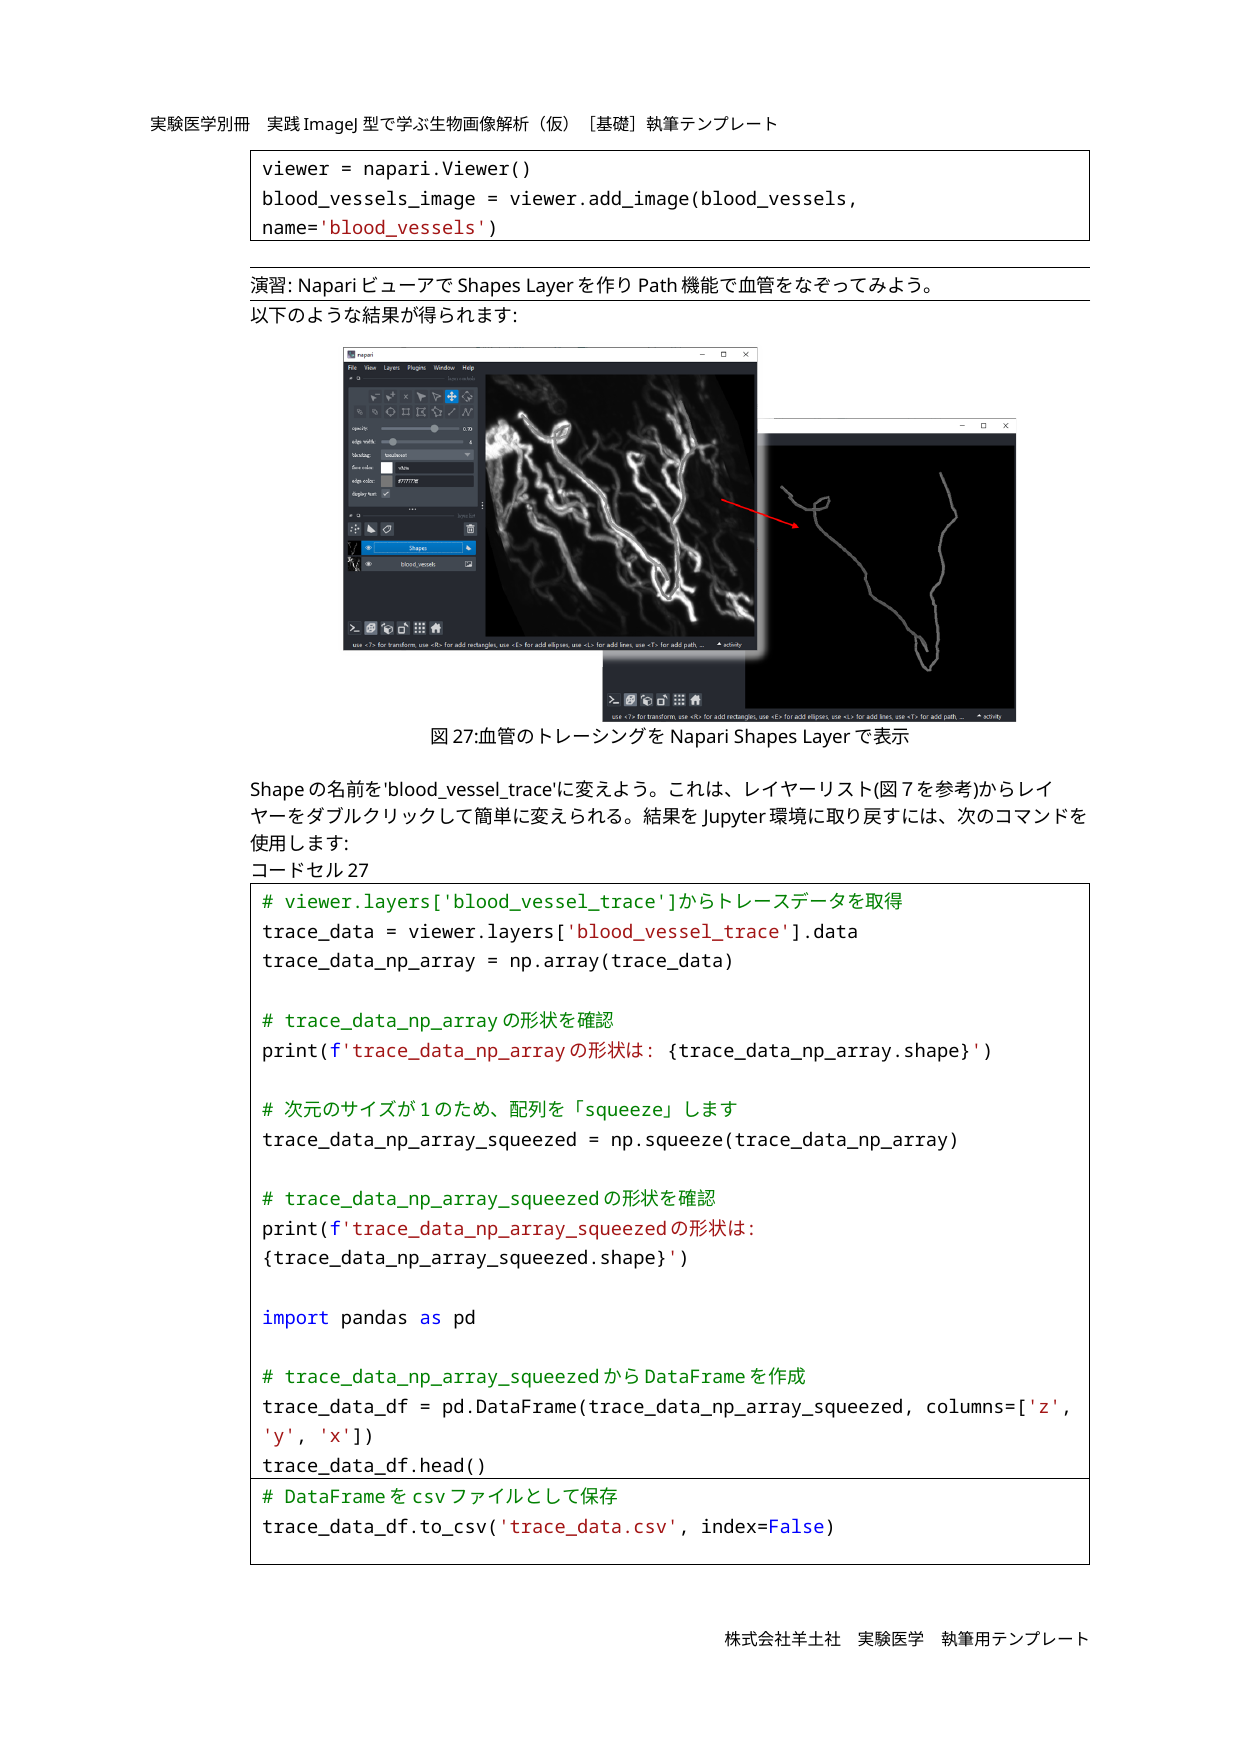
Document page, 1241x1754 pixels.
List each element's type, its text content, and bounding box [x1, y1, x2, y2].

text コードセル27 [250, 856, 1090, 883]
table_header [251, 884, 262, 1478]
text 以下のような結果が得られます: [250, 301, 1090, 328]
text 演習: NapariビューアでShapes Layerを作りPath機能で血管をなぞってみよう。 [250, 268, 1090, 300]
text Shapeの名前を'blood_vessel_trace'に変えよう。これは、レイヤーリスト(図７を参考)からレイヤーをダブルクリックして簡単に変えられる。結果をJupyter環境に取り戻すには、次のコマンドを使用します: [250, 774, 1090, 856]
table_cell # DataFrameをcsvファイルとして保存 trace_data_df.to_csv('trace_data.csv', index=False) [251, 1479, 1089, 1564]
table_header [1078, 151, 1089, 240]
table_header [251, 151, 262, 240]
picture [324, 328, 1017, 722]
text 図27:血管のトレーシングをNapari Shapes Layerで表示 [250, 722, 1090, 749]
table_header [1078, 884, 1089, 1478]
